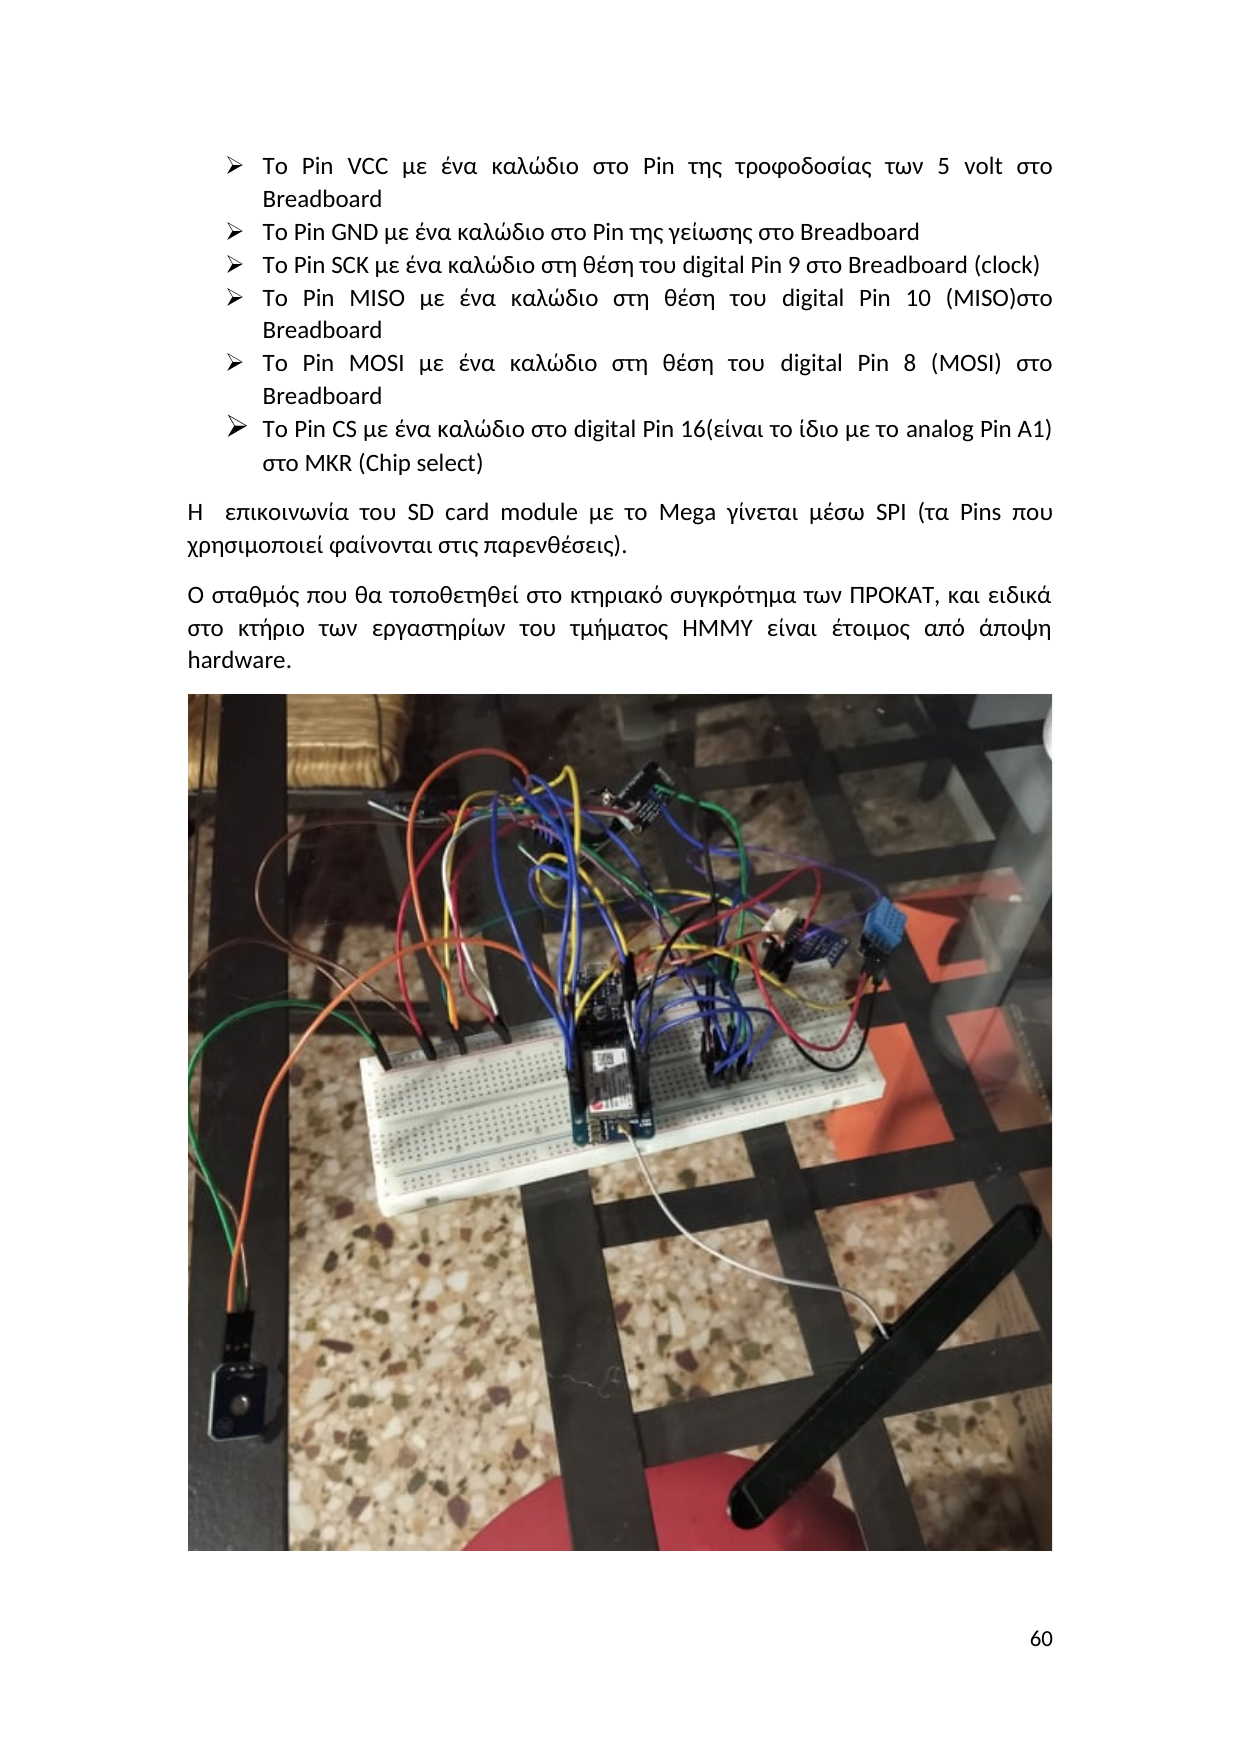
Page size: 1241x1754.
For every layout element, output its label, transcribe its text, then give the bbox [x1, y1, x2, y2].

picture [188, 694, 1053, 1551]
text O σταθμός που θα τοποθετηθεί στο κτηριακό συγκρότημα των ΠΡΟΚΑΤ, και ειδικά στο κτήριο των εργαστηρίων του τμήματος ΗΜΜΥ είναι έτοιμος από άποψη hardware. [187, 579, 1053, 675]
text Η επικοινωνία του SD card module με το Mega γίνεται μέσω SPI (τα Pins που χρησιμοποιεί φαίνονται στις παρενθέσεις). [187, 496, 1053, 560]
list To Pin SCK με ένα καλώδιο στη θέση του digital Pin 9 στο Breadboard (clock) [225, 249, 1053, 279]
list To Pin CS με ένα καλώδιο στο digital Pin 16(είναι το ίδιο με το analog Pin Α1) στο MKR (Chip select) [225, 413, 1053, 477]
list To Pin MOSI με ένα καλώδιο στη θέση του digital Pin 8 (MOSI) στο Breadboard [225, 347, 1053, 411]
list To Pin MISO με ένα καλώδιο στη θέση του digital Pin 10 (MISO)στο Breadboard [225, 282, 1053, 345]
list Το Pin VCC με ένα καλώδιο στο Pin της τροφοδοσίας των 5 volt στο Breadboard [225, 150, 1053, 213]
list Το Pin GND με ένα καλώδιο στο Pin της γείωσης στο Breadboard [225, 216, 1053, 246]
